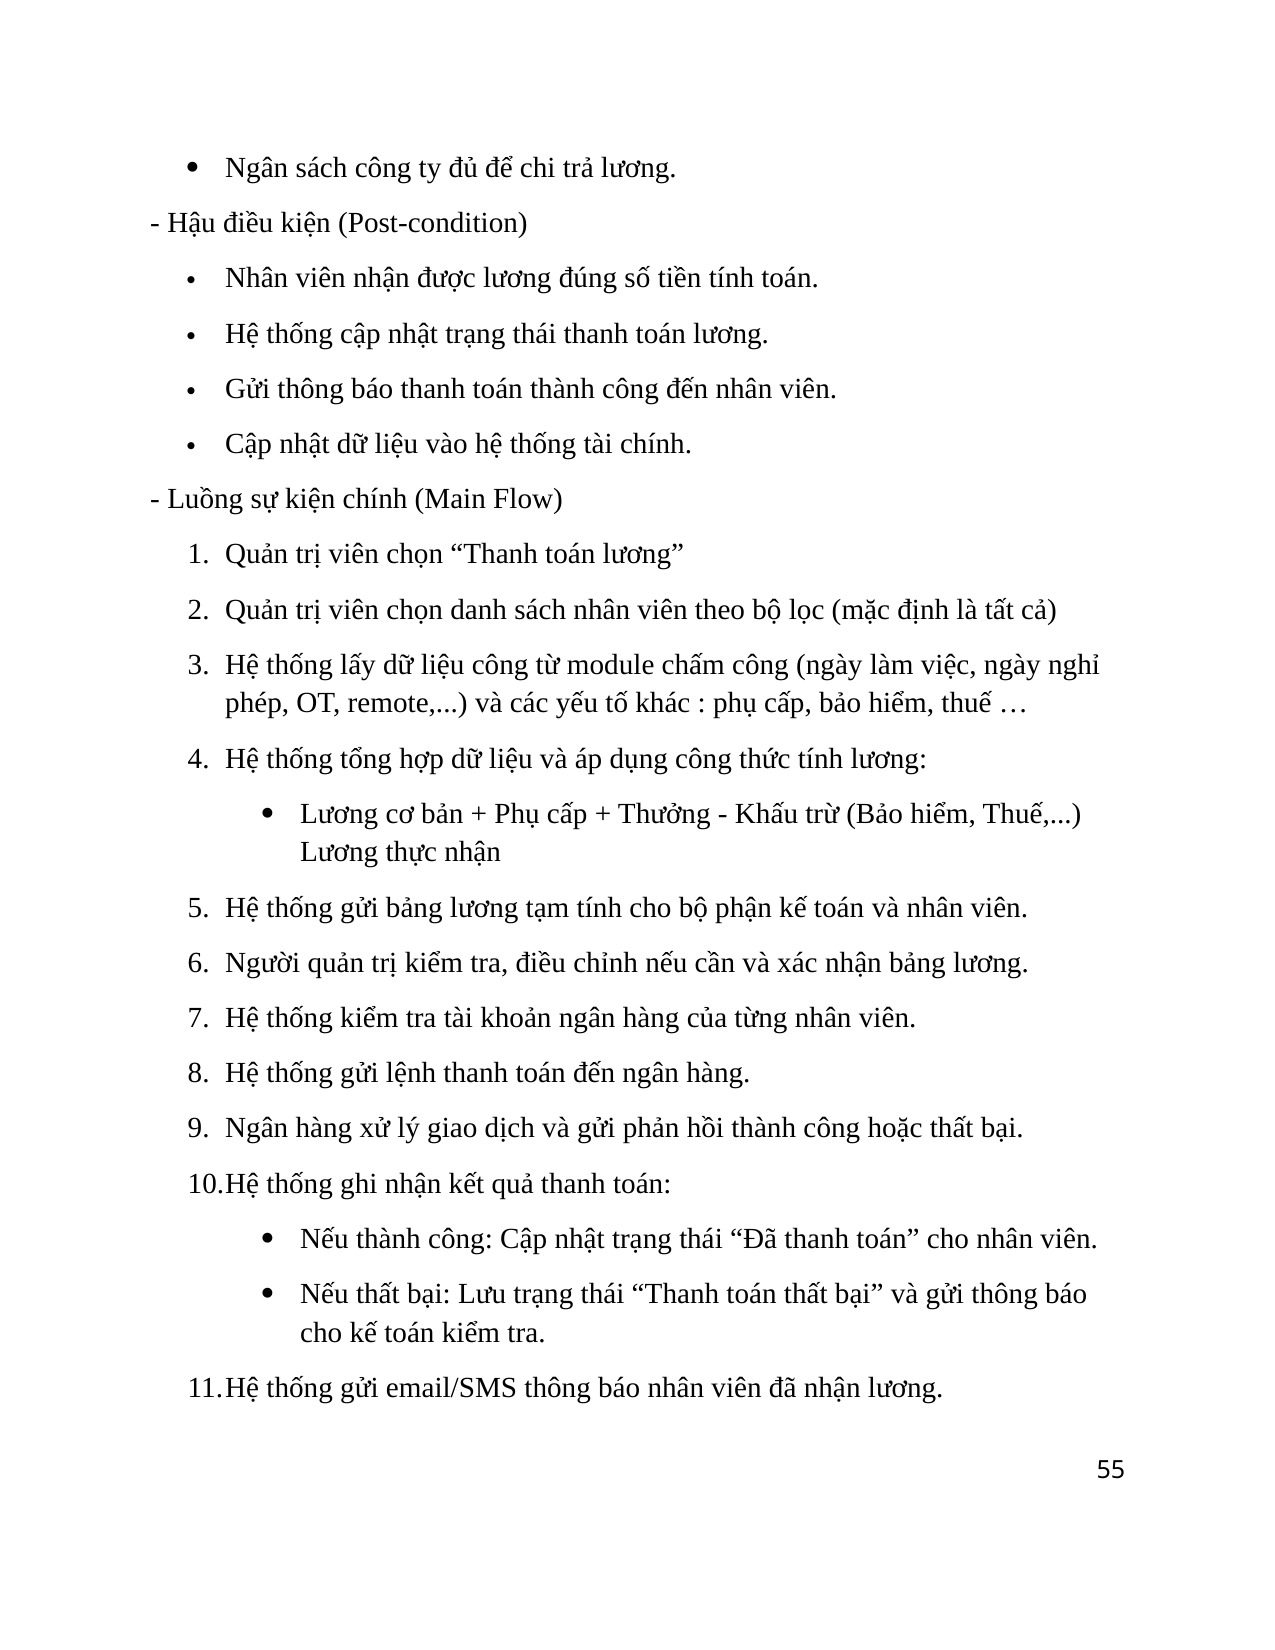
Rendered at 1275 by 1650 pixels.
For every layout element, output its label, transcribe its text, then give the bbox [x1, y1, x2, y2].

list Hệ thống ghi nhận kết quả thanh toán: [187, 1166, 1125, 1199]
text - Luồng sự kiện chính (Main Flow) [150, 481, 1125, 515]
list Hệ thống kiểm tra tài khoản ngân hàng của từng nhân viên. [187, 1000, 1125, 1034]
list Người quản trị kiểm tra, điều chỉnh nếu cần và xác nhận bảng lương. [187, 945, 1125, 978]
list Ngân hàng xử lý giao dịch và gửi phản hồi thành công hoặc thất bại. [187, 1111, 1125, 1144]
list Nếu thành công: Cập nhật trạng thái “Đã thanh toán” cho nhân viên. [262, 1221, 1125, 1255]
list Hệ thống gửi lệnh thanh toán đến ngân hàng. [187, 1055, 1125, 1089]
list Hệ thống gửi bảng lương tạm tính cho bộ phận kế toán và nhân viên. [187, 890, 1125, 923]
list Gửi thông báo thanh toán thành công đến nhân viên. [187, 371, 1125, 404]
list Lương cơ bản + Phụ cấp + Thưởng - Khấu trừ (Bảo hiểm, Thuế,...) Lương thực nhận [262, 796, 1125, 868]
list Quản trị viên chọn “Thanh toán lương” [187, 537, 1125, 570]
list Nếu thất bại: Lưu trạng thái “Thanh toán thất bại” và gửi thông báo cho kế toán kiểm tra. [262, 1276, 1125, 1348]
list Cập nhật dữ liệu vào hệ thống tài chính. [187, 426, 1125, 460]
list Hệ thống cập nhật trạng thái thanh toán lương. [187, 316, 1125, 349]
text - Hậu điều kiện (Post-condition) [150, 205, 1125, 239]
list Hệ thống tổng hợp dữ liệu và áp dụng công thức tính lương: [187, 741, 1125, 774]
list Hệ thống lấy dữ liệu công từ module chấm công (ngày làm việc, ngày nghỉ phép, OT, remote,...) và các yếu tố khác : phụ cấp, bảo hiểm, thuế … [187, 647, 1125, 719]
list Quản trị viên chọn danh sách nhân viên theo bộ lọc (mặc định là tất cả) [187, 592, 1125, 625]
list Ngân sách công ty đủ để chi trả lương. [187, 150, 1125, 184]
list Hệ thống gửi email/SMS thông báo nhân viên đã nhận lương. [187, 1370, 1125, 1404]
list Nhân viên nhận được lương đúng số tiền tính toán. [187, 261, 1125, 294]
